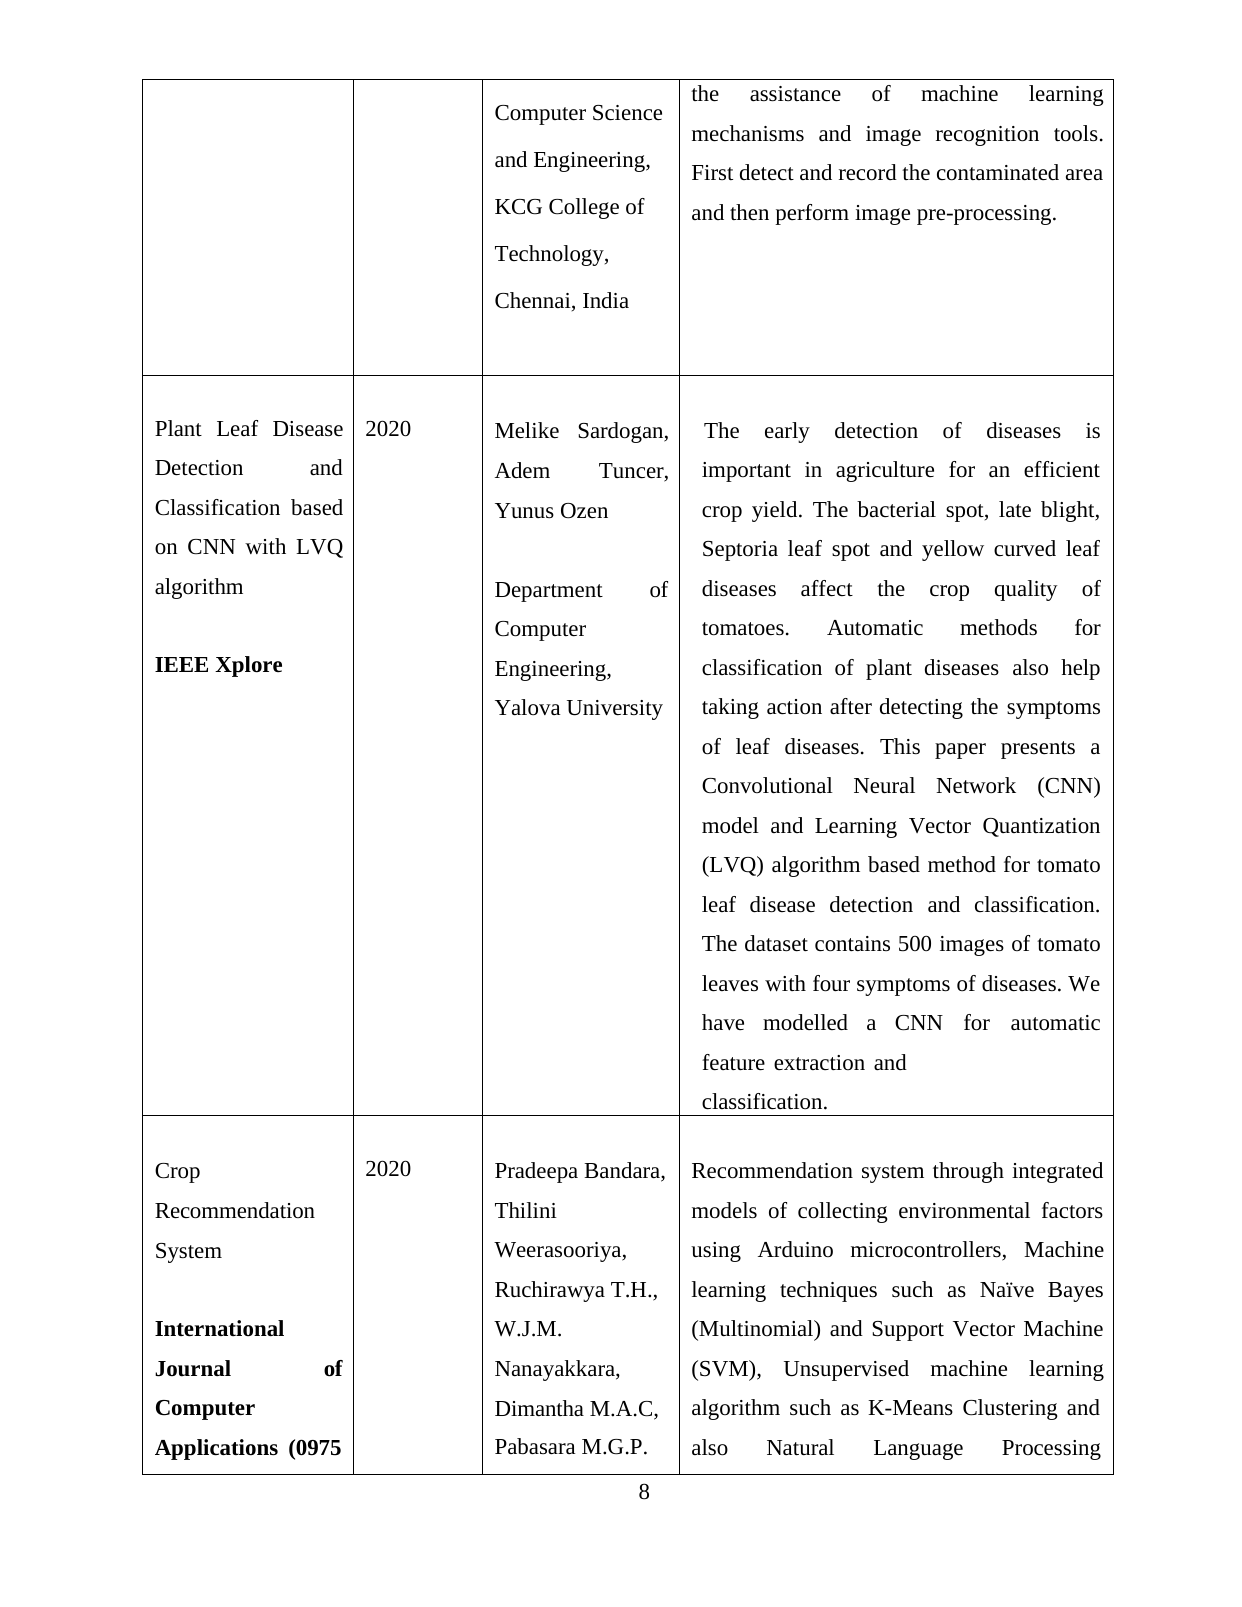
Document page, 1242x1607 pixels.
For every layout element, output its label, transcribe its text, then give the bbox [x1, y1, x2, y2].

table_cell The early detection of diseases is important in agriculture for an efficient crop yield. The bacterial spot, late blight, Septoria leaf spot and yellow curved leaf diseases affect the crop quality of tomatoes. Automatic methods for classification of plant diseases also help taking action after detecting the symptoms of leaf diseases. This paper presents a Convolutional Neural Network (CNN) model and Learning Vector Quantization (LVQ) algorithm based method for tomato leaf disease detection and classification. The dataset contains 500 images of tomato leaves with four symptoms of diseases. We have modelled a CNN for automatic feature extraction and classification. [680, 376, 1113, 1115]
table_cell Pradeepa Bandara, Thilini Weerasooriya, Ruchirawya T.H., W.J.M. Nanayakkara, Dimantha M.A.C, Pabasara M.G.P. [483, 1116, 679, 1473]
table_header Computer Science and Engineering, KCG College of Technology, Chennai, India [483, 80, 679, 374]
table_cell Plant Leaf Disease Detection and Classification based on CNN with LVQ algorithm IEEE Xplore [143, 376, 353, 1115]
table_cell Recommendation system through integrated models of collecting environmental factors using Arduino microcontrollers, Machine learning techniques such as Naïve Bayes (Multinomial) and Support Vector Machine (SVM), Unsupervised machine learning algorithm such as K-Means Clustering and also Natural Language Processing [680, 1116, 1113, 1473]
table_header [354, 80, 482, 374]
table_header the assistance of machine learning mechanisms and image recognition tools. First detect and record the contaminated area and then perform image pre-processing. [680, 80, 1113, 374]
table_cell Melike Sardogan, Adem Tuncer, Yunus Ozen Department of Computer Engineering, Yalova University [483, 376, 679, 1115]
table_cell 2020 [354, 1116, 482, 1473]
table_cell 2020 [354, 376, 482, 1115]
table_header [143, 80, 353, 374]
table_cell Crop Recommendation System International Journal of Computer Applications (0975 [143, 1116, 353, 1473]
